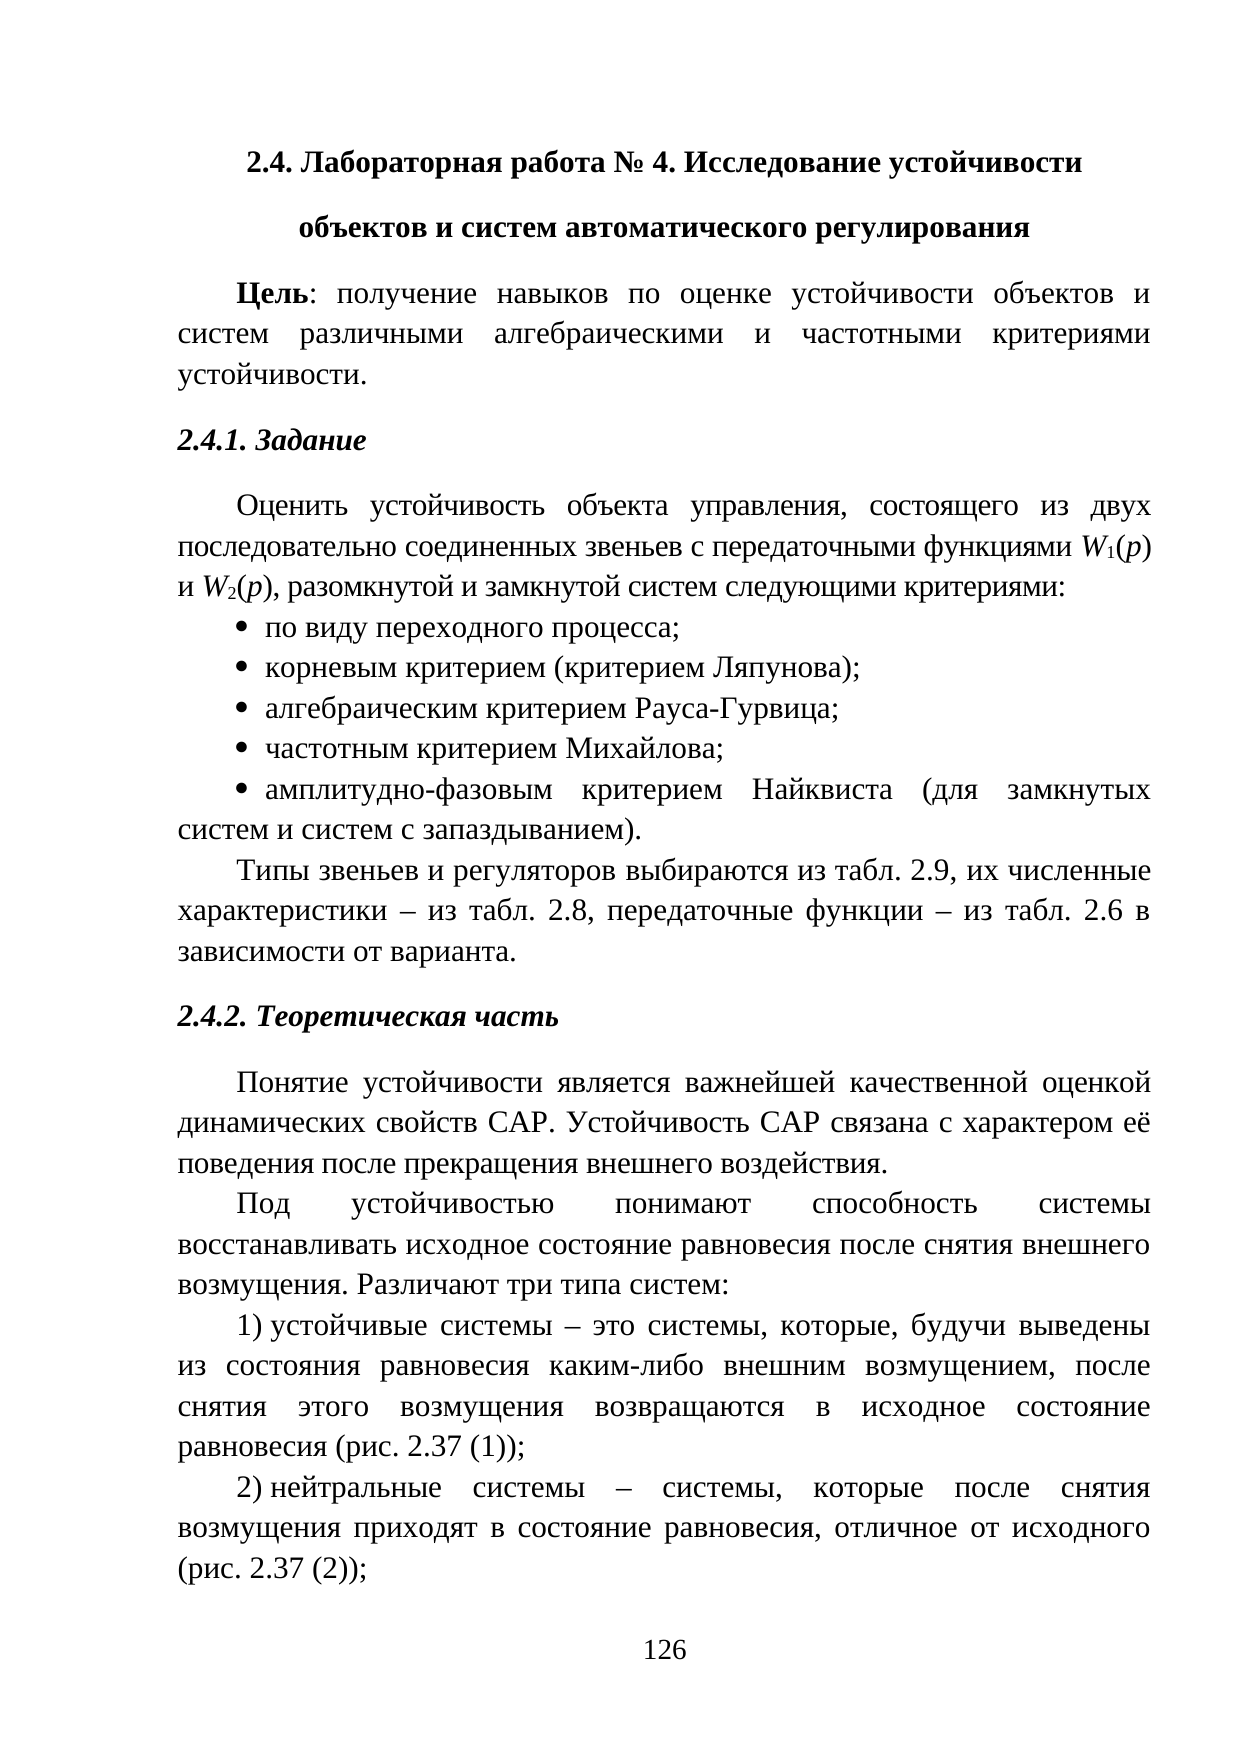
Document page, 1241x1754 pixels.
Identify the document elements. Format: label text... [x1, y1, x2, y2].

subtitle объектов и систем автоматического регулирования [177, 209, 1152, 244]
text Понятие устойчивости является важнейшей качественной оценкой динамических свойств САР. Устойчивость САР связана с характером её поведения после прекращения внешнего воздействия. [177, 1063, 1152, 1180]
text Типы звеньев и регуляторов выбираются из табл. 2.9, их численные характеристики – из табл. 2.8, передаточные функции – из табл. 2.6 в зависимости от варианта. [177, 851, 1152, 968]
list корневым критерием (критерием Ляпунова); [177, 648, 1152, 684]
list по виду переходного процесса; [177, 608, 1152, 644]
list амплитудно-фазовым критерием Найквиста (для замкнутых систем и систем с запаздыванием). [177, 770, 1152, 846]
subtitle 2.4. Лабораторная работа № 4. Исследование устойчивости [177, 143, 1152, 179]
list частотным критерием Михайлова; [177, 729, 1152, 765]
text Цель: получение навыков по оценке устойчивости объектов и систем различными алгебраическими и частотными критериями устойчивости. [177, 274, 1152, 391]
list нейтральные системы – системы, которые после снятия возмущения приходят в состояние равновесия, отличное от исходного (рис. 2.37 (2)); [177, 1468, 1152, 1585]
list устойчивые системы – это системы, которые, будучи выведены из состояния равновесия каким-либо внешним возмущением, после снятия этого возмущения возвращаются в исходное состояние равновесия (рис. 2.37 (1)); [177, 1306, 1152, 1464]
text Под устойчивостью понимают способность системы восстанавливать исходное состояние равновесия после снятия внешнего возмущения. Различают три типа систем: [177, 1184, 1152, 1302]
list алгебраическим критерием Рауса-Гурвица; [177, 689, 1152, 725]
subtitle 2.4.1. Задание [177, 421, 1152, 457]
subtitle 2.4.2. Теоретическая часть [177, 997, 1152, 1033]
text Оценить устойчивость объекта управления, состоящего из двух последовательно соединенных звеньев с передаточными функциями W1(p) и W2(p), разомкнутой и замкнутой систем следующими критериями: [177, 486, 1152, 603]
